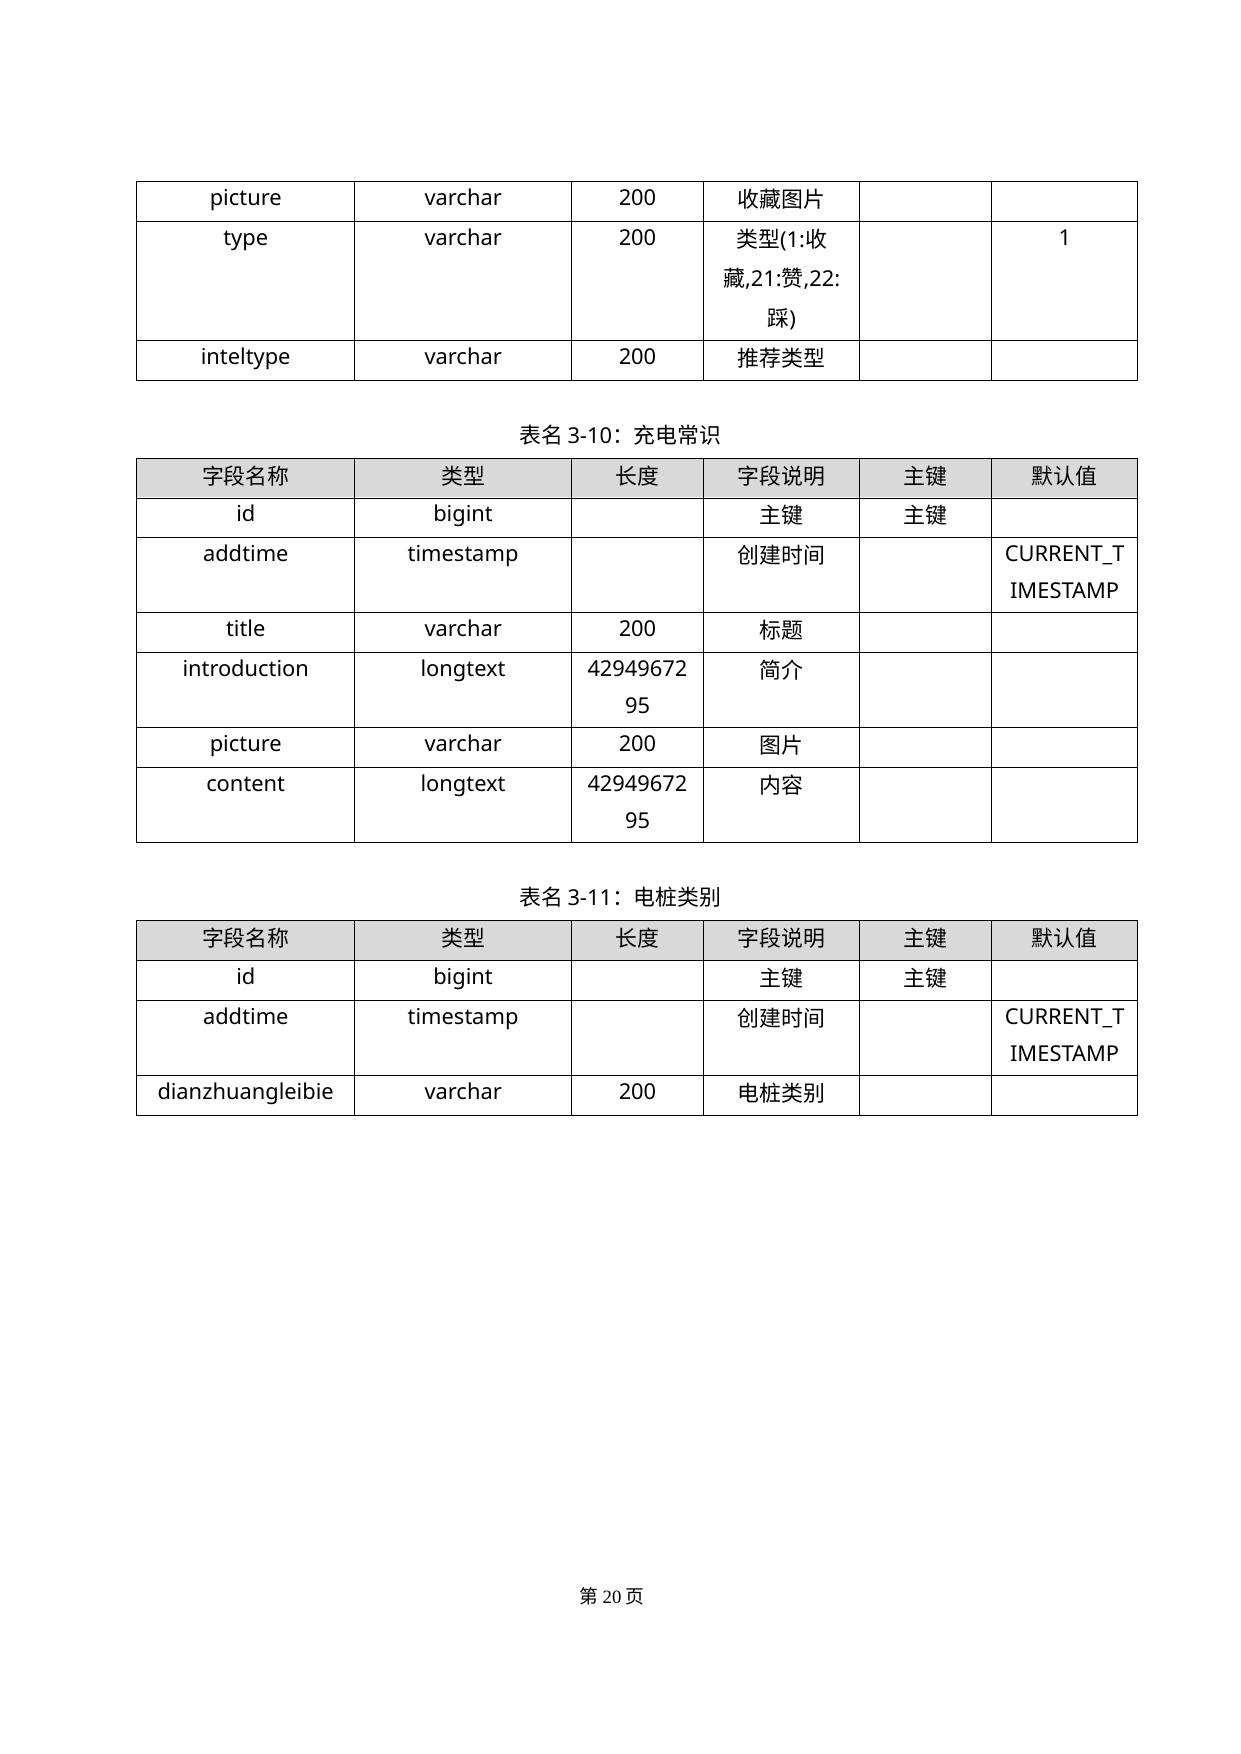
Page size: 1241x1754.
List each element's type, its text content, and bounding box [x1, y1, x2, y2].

table_cell 200 [572, 613, 703, 652]
table_cell varchar [355, 222, 571, 340]
table_cell type [137, 222, 354, 340]
table_cell [572, 961, 703, 999]
table_cell [860, 538, 991, 612]
table_header 默认值 [992, 459, 1137, 497]
table_cell longtext [355, 653, 571, 727]
table_cell introduction [137, 653, 354, 727]
table_cell [860, 1076, 991, 1114]
table_cell 4294967295 [572, 768, 703, 842]
table_cell [992, 768, 1137, 842]
table_cell 内容 [704, 768, 859, 842]
text 表名3-10：充电常识 [148, 418, 1092, 450]
table_cell [860, 341, 991, 380]
table_cell [860, 1001, 991, 1075]
table_cell 图片 [704, 728, 859, 767]
table_header 主键 [860, 459, 991, 497]
table_header 字段名称 [137, 921, 354, 960]
table_cell 创建时间 [704, 538, 859, 612]
table_cell [860, 728, 991, 767]
table_cell 创建时间 [704, 1001, 859, 1075]
table_cell varchar [355, 182, 571, 221]
table_header 主键 [860, 921, 991, 960]
table_cell 类型(1:收藏,21:赞,22:踩) [704, 222, 859, 340]
table_cell 200 [572, 182, 703, 221]
table_header 类型 [355, 459, 571, 497]
table_header 长度 [572, 459, 703, 497]
table_cell [992, 961, 1137, 999]
table_header 类型 [355, 921, 571, 960]
table_header 字段说明 [704, 921, 859, 960]
table_cell [992, 182, 1137, 221]
text 表名3-11：电桩类别 [148, 880, 1092, 912]
table_cell [992, 728, 1137, 767]
table_cell [572, 499, 703, 537]
table_cell 主键 [704, 961, 859, 999]
table_cell varchar [355, 728, 571, 767]
table_cell picture [137, 182, 354, 221]
table_cell dianzhuangleibie [137, 1076, 354, 1114]
table_cell [572, 538, 703, 612]
table_cell timestamp [355, 538, 571, 612]
table_cell 200 [572, 1076, 703, 1114]
table_cell timestamp [355, 1001, 571, 1075]
table_cell 标题 [704, 613, 859, 652]
table_cell [992, 1076, 1137, 1114]
table_header 字段说明 [704, 459, 859, 497]
table_header 字段名称 [137, 459, 354, 497]
table_header 长度 [572, 921, 703, 960]
table_cell 主键 [704, 499, 859, 537]
table_cell [860, 768, 991, 842]
table_cell 简介 [704, 653, 859, 727]
table_cell 200 [572, 728, 703, 767]
table_cell 200 [572, 341, 703, 380]
table_cell 4294967295 [572, 653, 703, 727]
table_cell 推荐类型 [704, 341, 859, 380]
table_cell [860, 613, 991, 652]
table_cell addtime [137, 1001, 354, 1075]
table_cell 主键 [860, 499, 991, 537]
table_cell varchar [355, 613, 571, 652]
table_cell [860, 222, 991, 340]
table_cell 200 [572, 222, 703, 340]
table_cell [860, 653, 991, 727]
table_cell id [137, 499, 354, 537]
table_cell bigint [355, 499, 571, 537]
table_cell [992, 341, 1137, 380]
table_cell addtime [137, 538, 354, 612]
table_cell id [137, 961, 354, 999]
table_cell 主键 [860, 961, 991, 999]
table_cell 电桩类别 [704, 1076, 859, 1114]
table_cell bigint [355, 961, 571, 999]
table_cell content [137, 768, 354, 842]
table_cell varchar [355, 341, 571, 380]
table_cell 收藏图片 [704, 182, 859, 221]
table_cell [992, 499, 1137, 537]
table_cell [860, 182, 991, 221]
table_cell 1 [992, 222, 1137, 340]
table_cell picture [137, 728, 354, 767]
table_cell inteltype [137, 341, 354, 380]
table_cell [572, 1001, 703, 1075]
table_cell [992, 653, 1137, 727]
table_cell title [137, 613, 354, 652]
table_cell CURRENT_TIMESTAMP [992, 538, 1137, 612]
table_cell [992, 613, 1137, 652]
table_cell varchar [355, 1076, 571, 1114]
table_cell longtext [355, 768, 571, 842]
table_cell CURRENT_TIMESTAMP [992, 1001, 1137, 1075]
table_header 默认值 [992, 921, 1137, 960]
